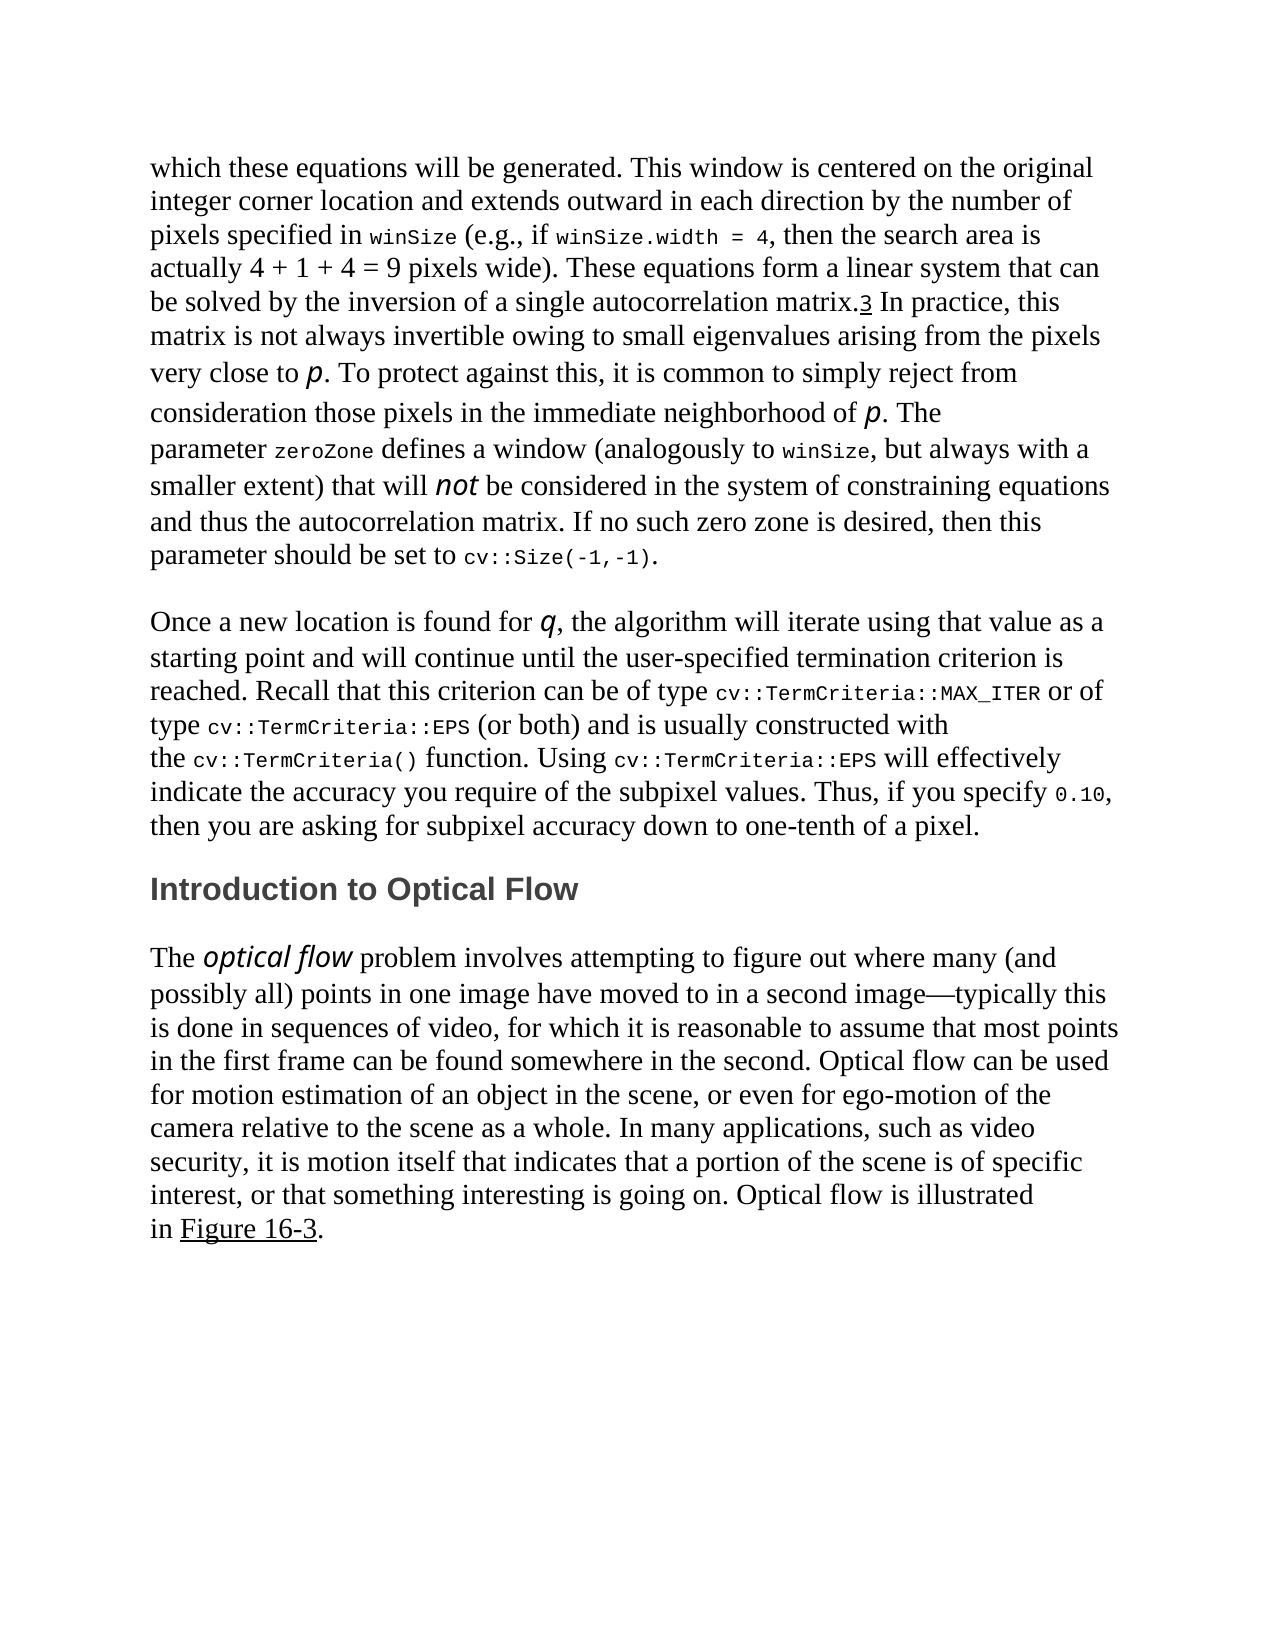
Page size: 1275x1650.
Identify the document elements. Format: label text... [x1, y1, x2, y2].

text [150, 150, 1125, 571]
text The optical flow problem involves attempting to figure out where many (and possibly all) points in one image have moved to in a second image—typically this is done in sequences of video, for which it is reasonable to assume that most points in the first frame can be found somewhere in the second. Optical flow can be used for motion estimation of an object in the scene, or even for ego-motion of the camera relative to the scene as a whole. In many applications, such as video security, it is motion itself that indicates that a portion of the scene is of specific interest, or that something interesting is going on. Optical flow is illustrated in Figure 16-3. [150, 937, 1125, 1244]
text Once a new location is found for q, the algorithm will iterate using that value as a starting point and will continue until the user-specified termination criterion is reached. Recall that this criterion can be of type cv::TermCriteria::MAX_ITER or of type cv::TermCriteria::EPS (or both) and is usually constructed with the cv::TermCriteria() function. Using cv::TermCriteria::EPS will effectively indicate the accuracy you require of the subpixel values. Thus, if you specify 0.10, then you are asking for subpixel accuracy down to one-tenth of a pixel. [150, 600, 1125, 841]
text Introduction to Optical Flow [150, 870, 1125, 907]
